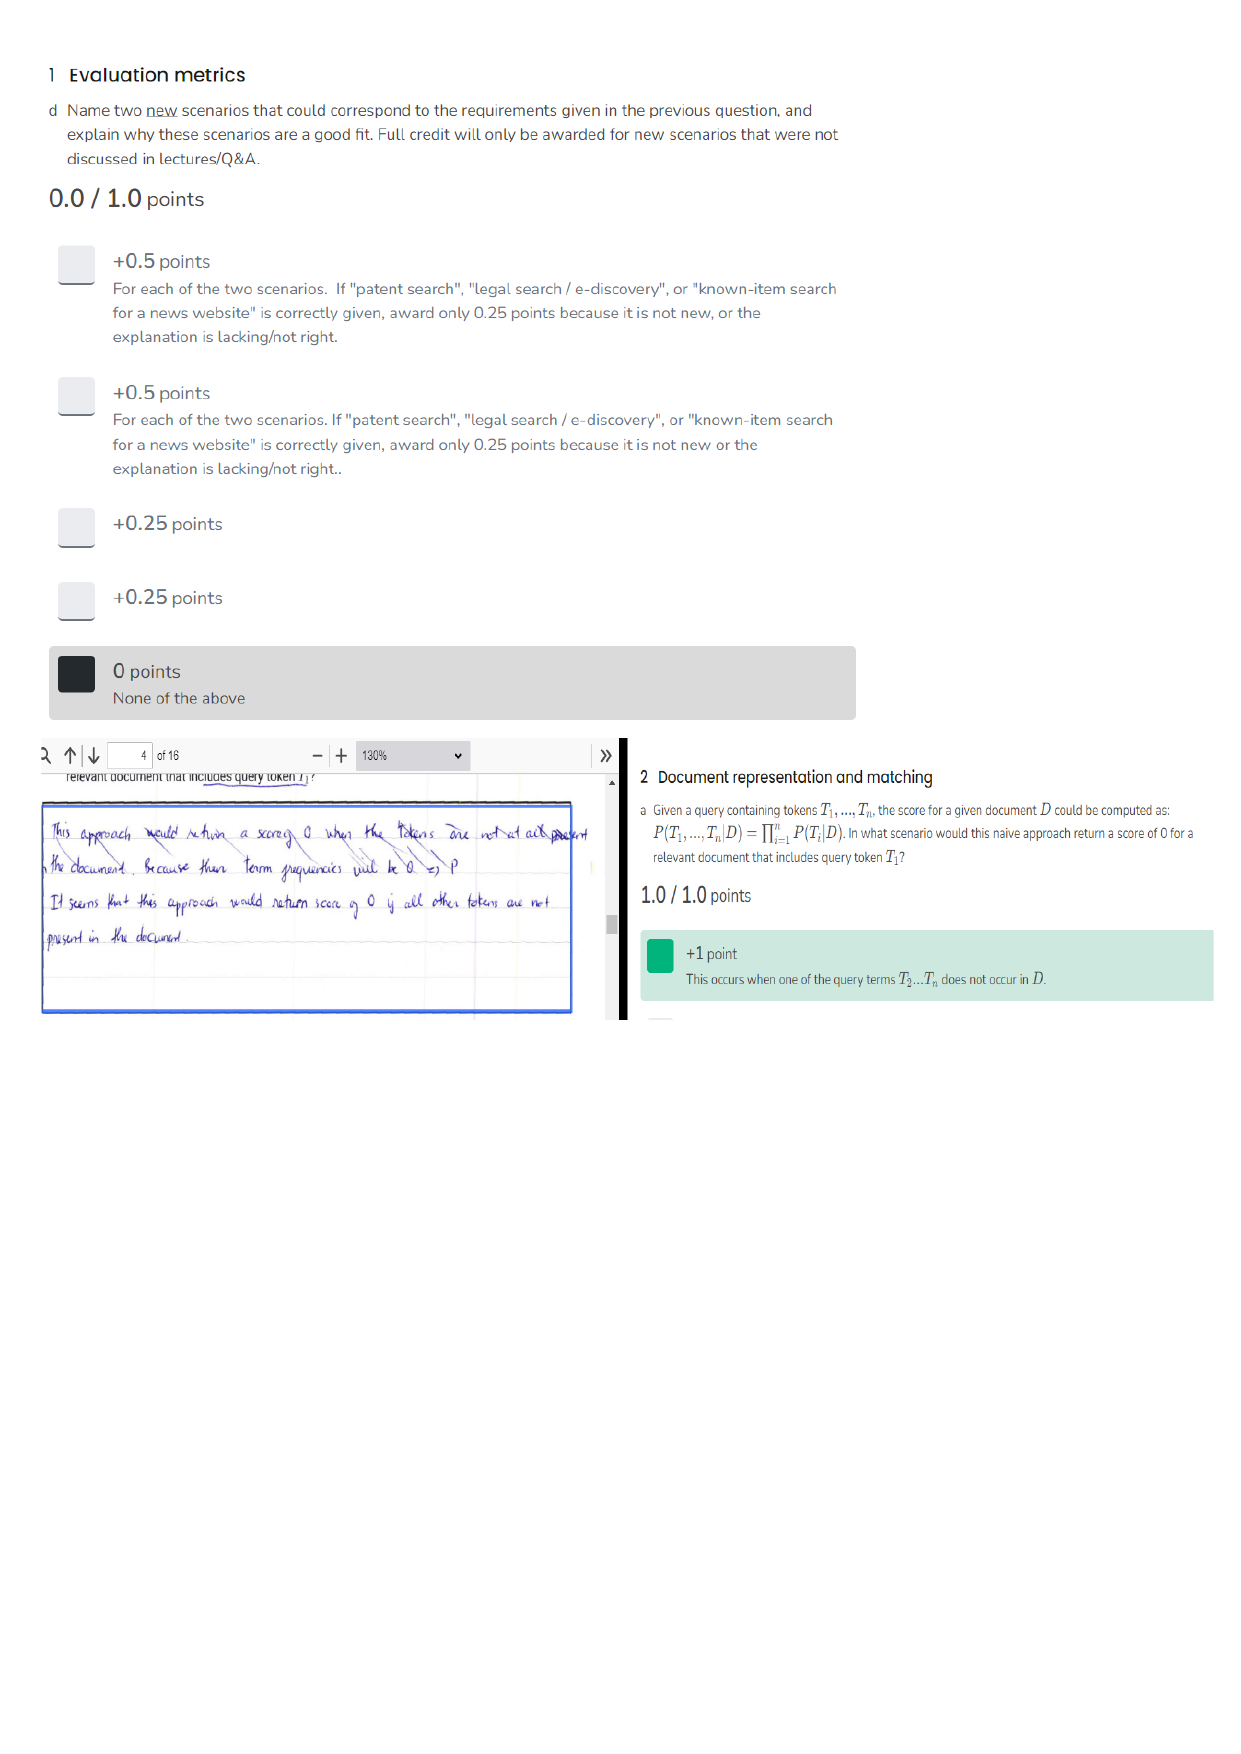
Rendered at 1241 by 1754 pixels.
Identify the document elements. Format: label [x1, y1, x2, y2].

picture [41, 59, 1214, 1020]
